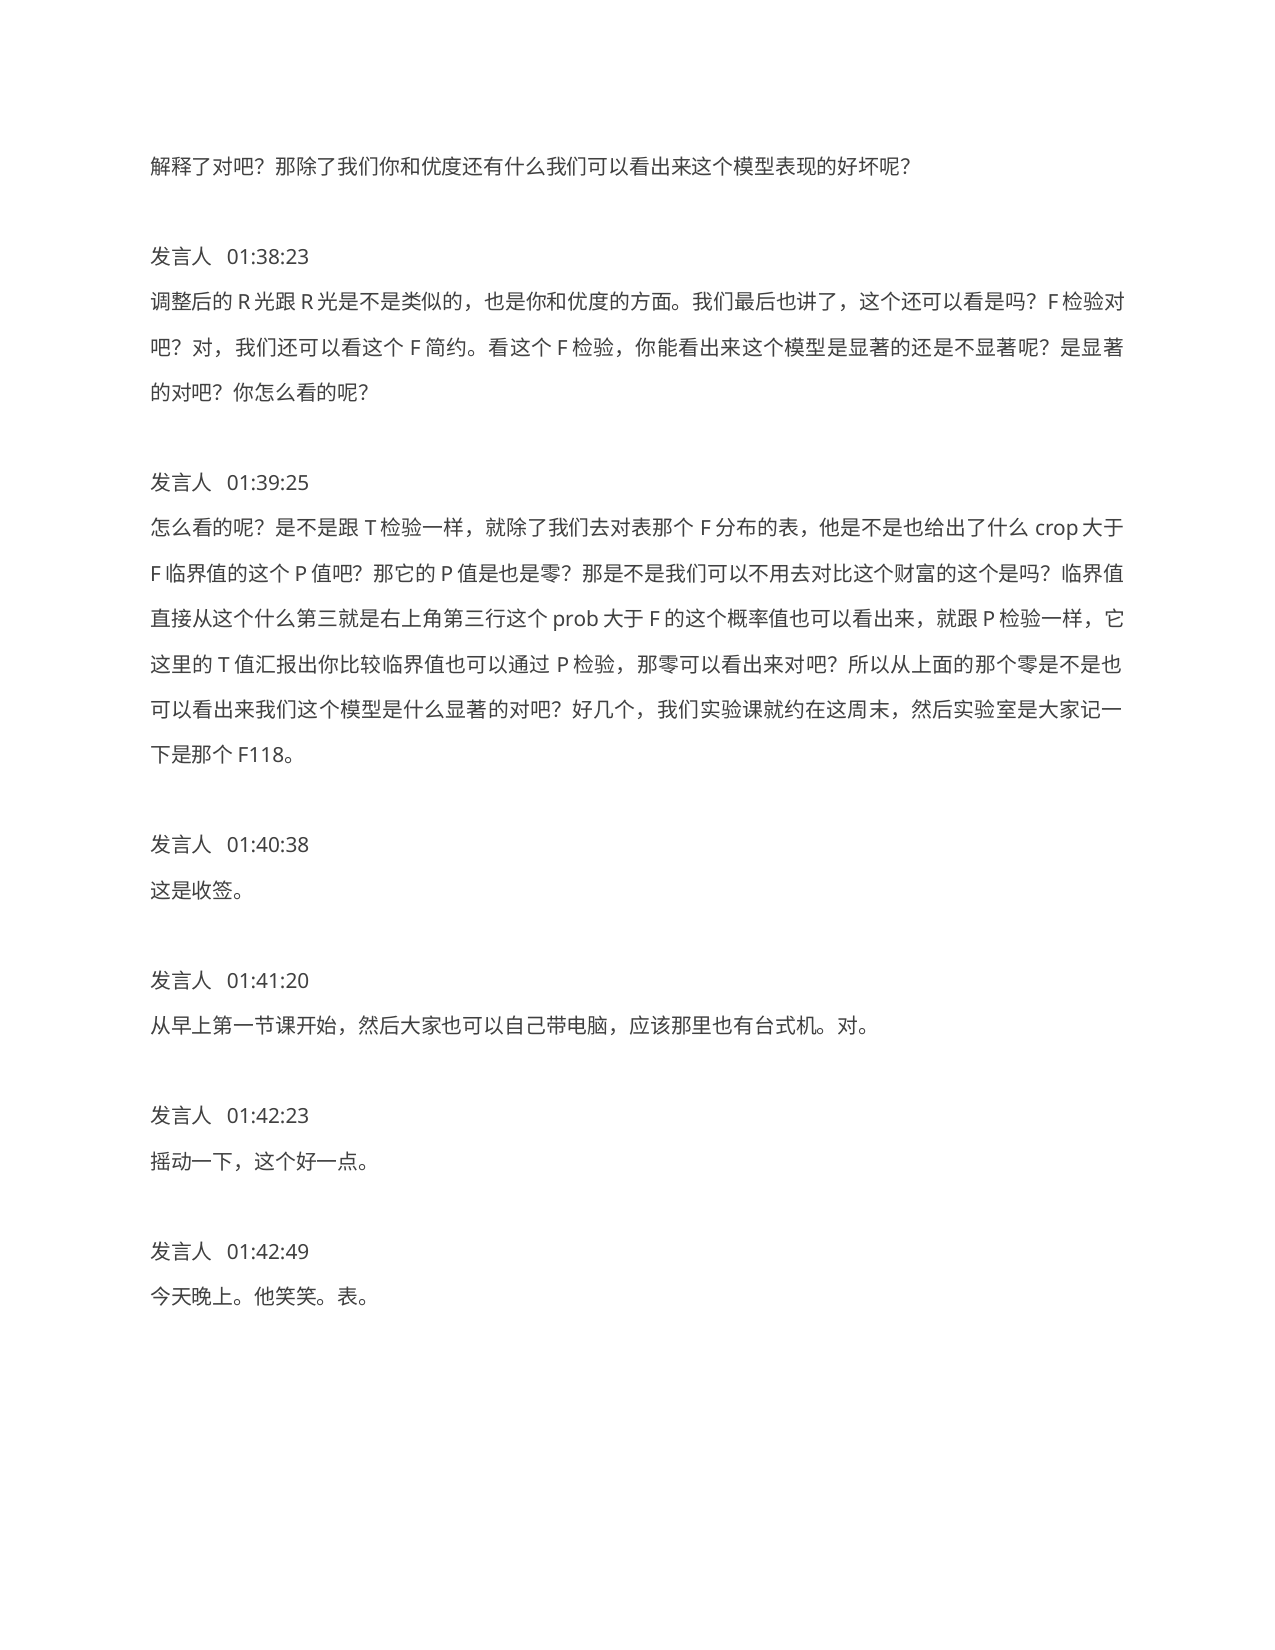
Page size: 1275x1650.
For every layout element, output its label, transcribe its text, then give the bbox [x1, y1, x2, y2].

text 发言人 01:42:49 [150, 1235, 1125, 1265]
text 调整后的R光跟R光是不是类似的，也是你和优度的方面。我们最后也讲了，这个还可以看是吗？F检验对吧？对，我们还可以看这个F简约。看这个F检验，你能看出来这个模型是显著的还是不显著呢？是显著的对吧？你怎么看的呢？ [150, 285, 1125, 406]
text 怎么看的呢？是不是跟T检验一样，就除了我们去对表那个F分布的表，他是不是也给出了什么crop大于F临界值的这个P值吧？那它的P值是也是零？那是不是我们可以不用去对比这个财富的这个是吗？临界值直接从这个什么第三就是右上角第三行这个prob大于F的这个概率值也可以看出来，就跟P检验一样，它这里的T值汇报出你比较临界值也可以通过P检验，那零可以看出来对吧？所以从上面的那个零是不是也可以看出来我们这个模型是什么显著的对吧？好几个，我们实验课就约在这周末，然后实验室是大家记一下是那个F118。 [150, 512, 1125, 769]
text 发言人 01:39:25 [150, 466, 1125, 497]
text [150, 150, 1125, 180]
text 发言人 01:38:23 [150, 240, 1125, 270]
text 今天晚上。他笑笑。表。 [150, 1280, 1125, 1311]
text 从早上第一节课开始，然后大家也可以自己带电脑，应该那里也有台式机。对。 [150, 1009, 1125, 1040]
text 发言人 01:41:20 [150, 964, 1125, 994]
text 摇动一下，这个好一点。 [150, 1145, 1125, 1175]
text 发言人 01:42:23 [150, 1099, 1125, 1130]
text 发言人 01:40:38 [150, 829, 1125, 859]
text 这是收签。 [150, 874, 1125, 904]
